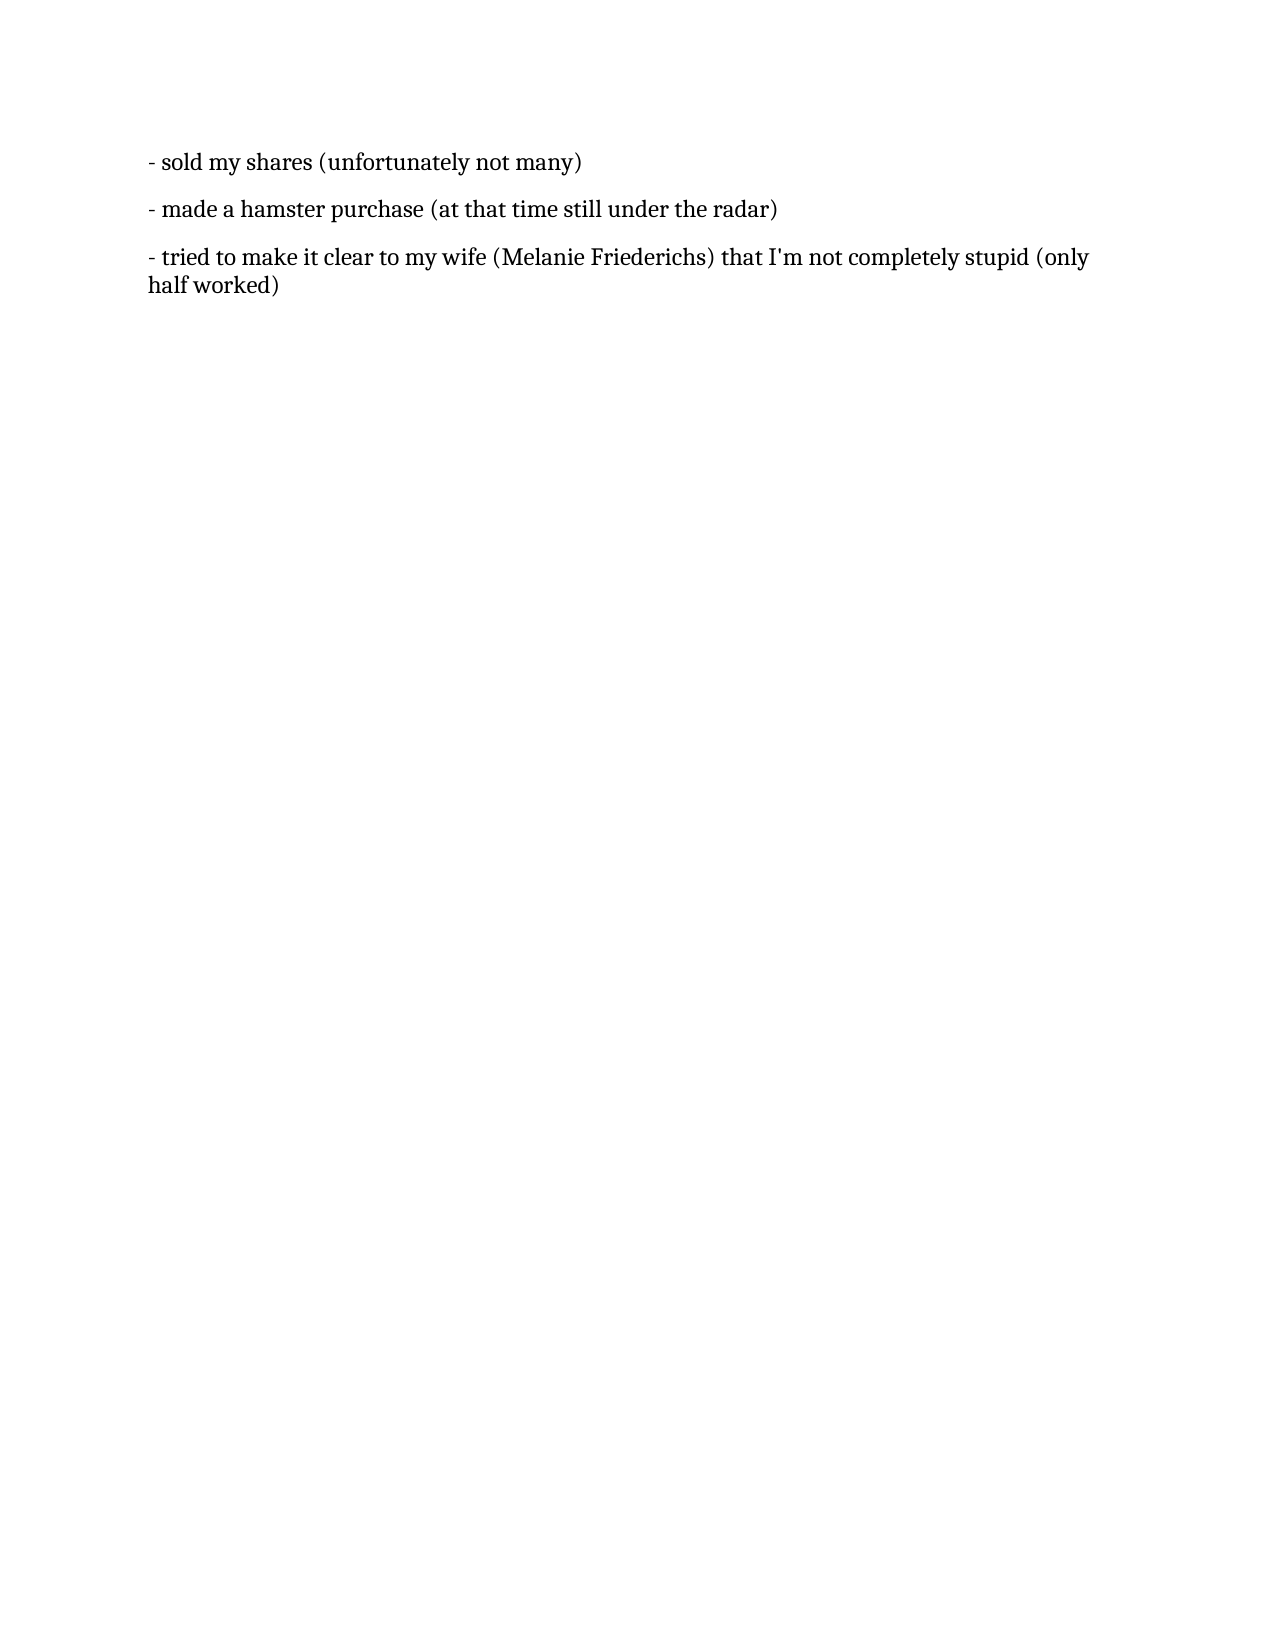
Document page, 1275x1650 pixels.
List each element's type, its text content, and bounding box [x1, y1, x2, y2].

text - sold my shares (unfortunately not many) [148, 148, 1127, 176]
text - made a hamster purchase (at that time still under the radar) [148, 195, 1127, 224]
text - tried to make it clear to my wife (Melanie Friederichs) that I'm not completely stupid (only half worked) [148, 243, 1127, 300]
